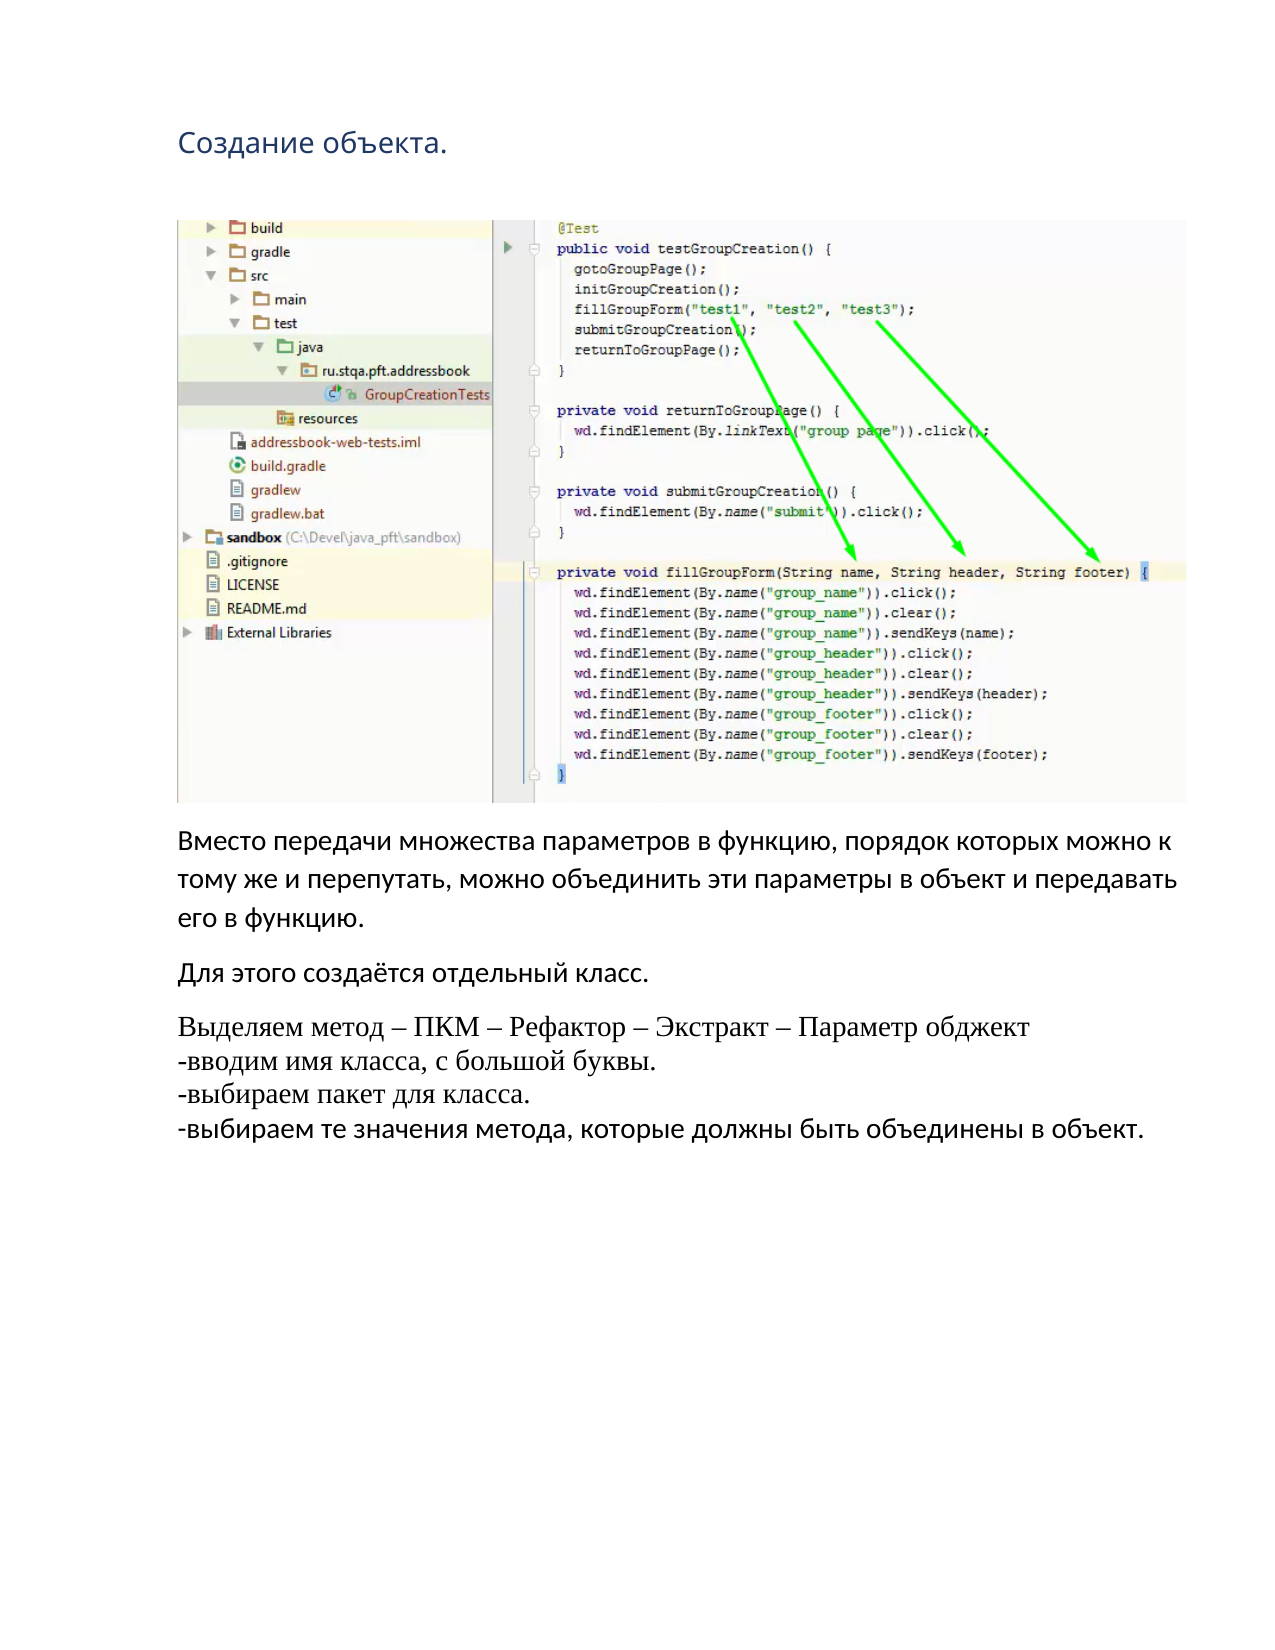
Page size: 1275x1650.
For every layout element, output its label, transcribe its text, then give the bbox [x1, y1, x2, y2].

text -выбираем пакет для класса. [177, 1076, 1186, 1110]
subtitle Создание объекта. [177, 122, 1186, 162]
text Вместо передачи множества параметров в функцию, порядок которых можно к тому же и перепутать, можно объединить эти параметры в объект и передавать его в функцию. [177, 822, 1186, 935]
picture [177, 220, 1187, 803]
text -вводим имя класса, с большой буквы. [177, 1043, 1186, 1076]
text Для этого создаётся отдельный класс. [177, 954, 1186, 990]
text -выбираем те значения метода, которые должны быть объединены в объект. [177, 1110, 1186, 1146]
text Выделяем метод – ПКМ – Рефактор – Экстракт – Параметр обджект [177, 1009, 1186, 1043]
